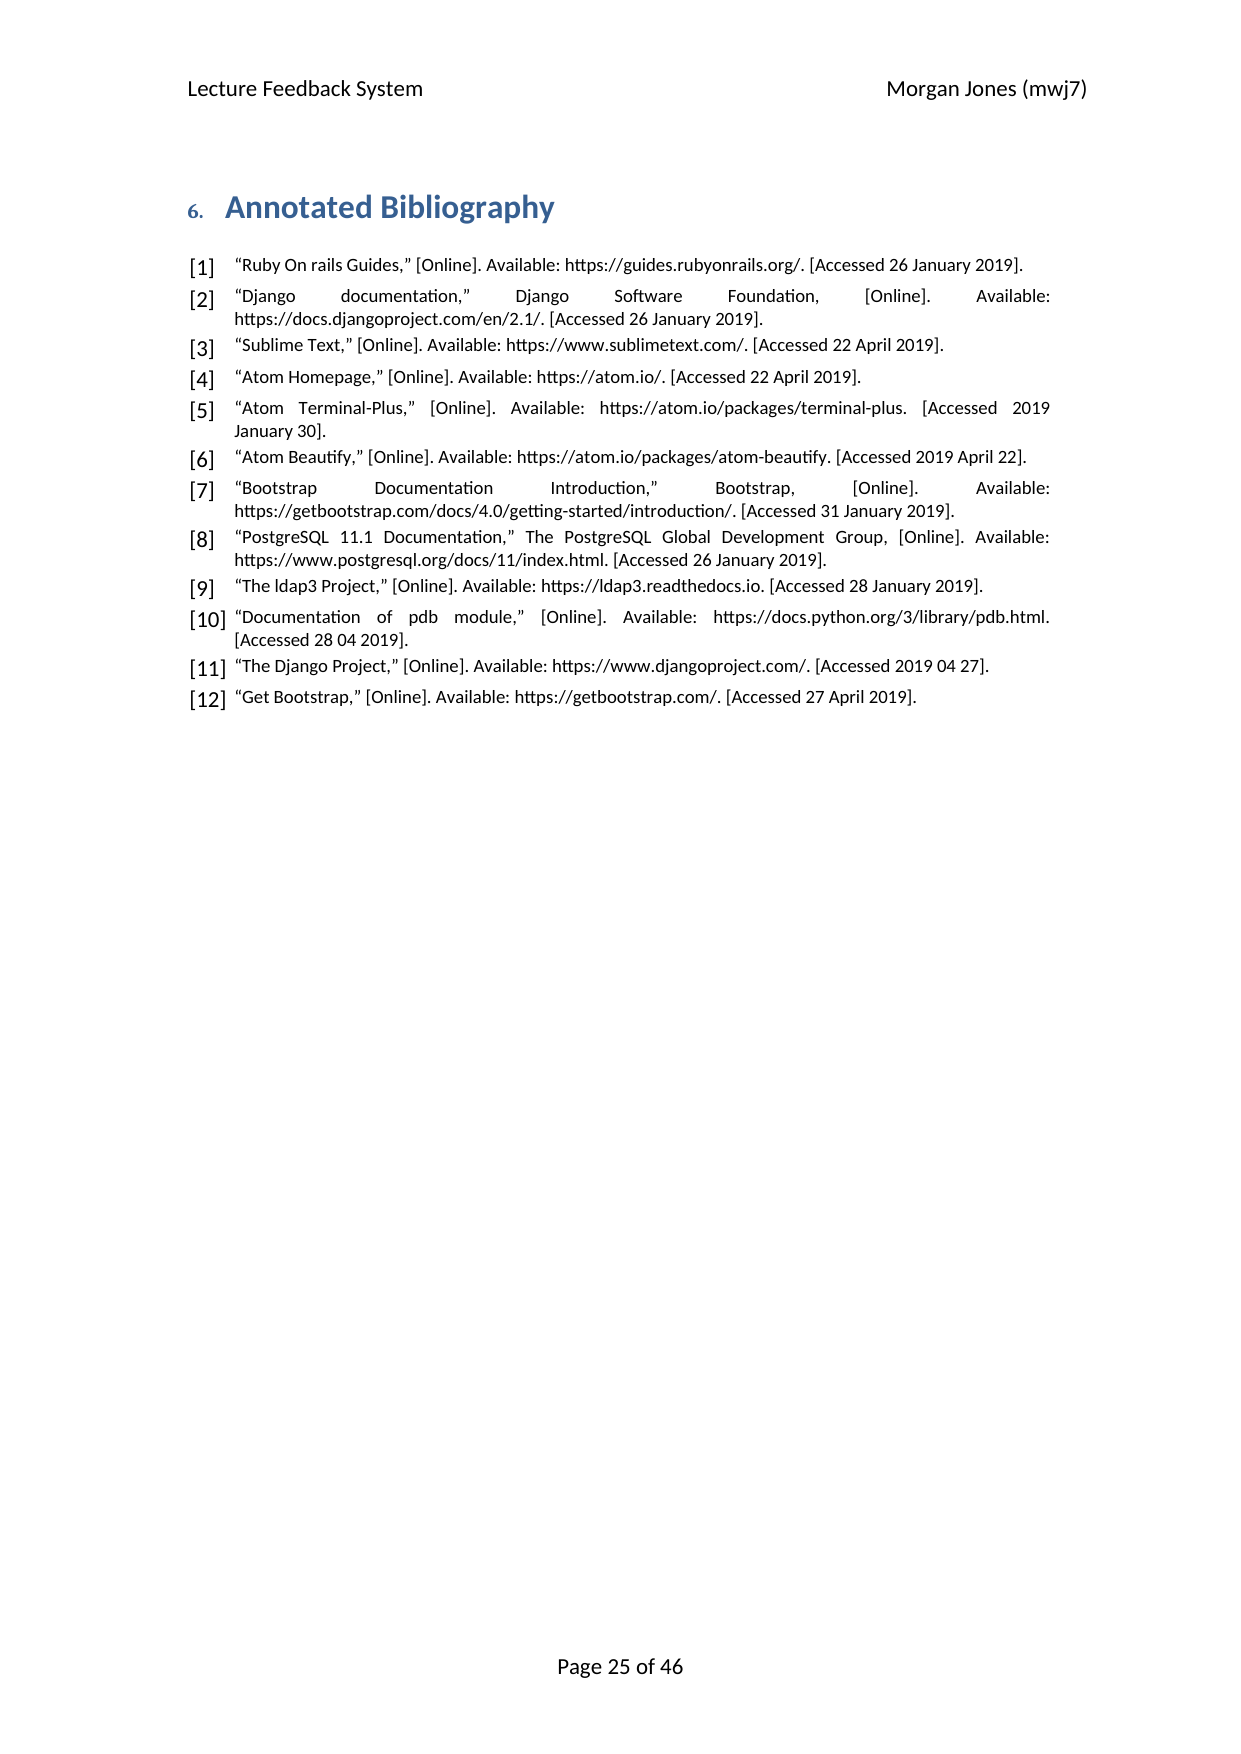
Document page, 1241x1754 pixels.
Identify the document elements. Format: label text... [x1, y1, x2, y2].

table_header “Ruby On rails Guides,” [Online]. Available: https://guides.rubyonrails.org/. [Accessed 26 January 2019]. [233, 252, 1053, 283]
table_cell [7] [188, 475, 233, 523]
table_cell [9] [188, 573, 233, 603]
table_cell “Atom Terminal-Plus,” [Online]. Available: https://atom.io/packages/terminal-plus. [Accessed 2019 January 30]. [233, 394, 1053, 443]
table_cell “Atom Homepage,” [Online]. Available: https://atom.io/. [Accessed 22 April 2019]. [233, 363, 1053, 394]
table_cell “Get Bootstrap,” [Online]. Available: https://getbootstrap.com/. [Accessed 27 April 2019]. [233, 684, 1053, 715]
table_cell “Documentation of pdb module,” [Online]. Available: https://docs.python.org/3/library/pdb.html. [Accessed 28 04 2019]. [233, 604, 1053, 652]
table_cell “Bootstrap Documentation Introduction,” Bootstrap, [Online]. Available: https://getbootstrap.com/docs/4.0/getting-started/introduction/. [Accessed 31 January 2019]. [233, 475, 1053, 523]
table_cell “PostgreSQL 11.1 Documentation,” The PostgreSQL Global Development Group, [Online]. Available: https://www.postgresql.org/docs/11/index.html. [Accessed 26 January 2019]. [233, 524, 1053, 572]
table_cell “Atom Beautify,” [Online]. Available: https://atom.io/packages/atom-beautify. [Accessed 2019 April 22]. [233, 443, 1053, 474]
table_cell [12] [188, 684, 233, 715]
table_header [1] [188, 252, 233, 283]
table_cell [6] [188, 443, 233, 474]
table_cell “The Django Project,” [Online]. Available: https://www.djangoproject.com/. [Accessed 2019 04 27]. [233, 653, 1053, 684]
table_cell [4] [188, 363, 233, 394]
table_cell [11] [188, 653, 233, 684]
table_cell [2] [188, 283, 233, 332]
table_cell “The ldap3 Project,” [Online]. Available: https://ldap3.readthedocs.io. [Accessed 28 January 2019]. [233, 573, 1053, 603]
table_cell [3] [188, 332, 233, 363]
table_cell [10] [188, 604, 233, 652]
table_cell “Sublime Text,” [Online]. Available: https://www.sublimetext.com/. [Accessed 22 April 2019]. [233, 332, 1053, 363]
table_cell [5] [188, 394, 233, 443]
subtitle Annotated Bibliography [187, 186, 1053, 227]
table_cell “Django documentation,” Django Software Foundation, [Online]. Available: https://docs.djangoproject.com/en/2.1/. [Accessed 26 January 2019]. [233, 283, 1053, 332]
table_cell [8] [188, 524, 233, 572]
